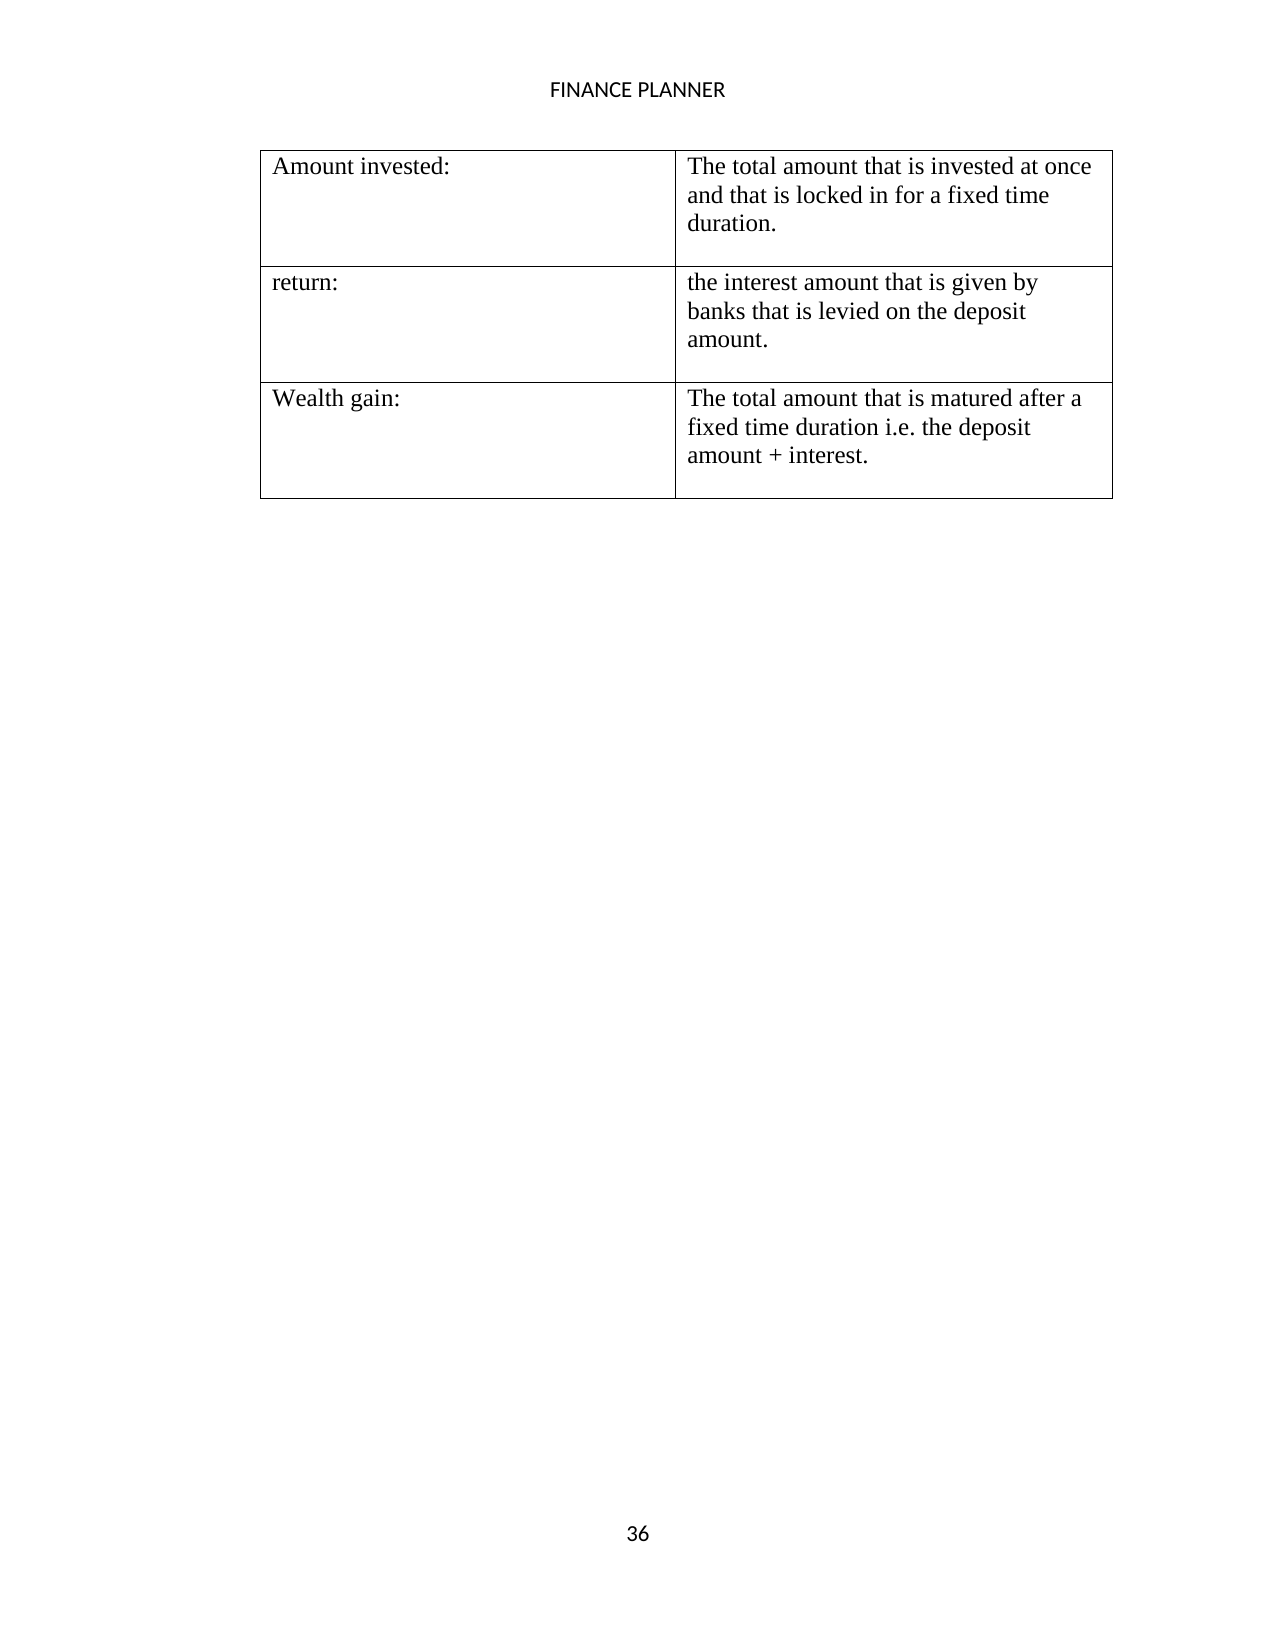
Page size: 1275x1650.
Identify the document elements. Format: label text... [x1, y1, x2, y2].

table_cell the interest amount that is given by banks that is levied on the deposit amount. [676, 267, 1112, 382]
table_cell The total amount that is invested at once and that is locked in for a fixed time duration. [676, 151, 1112, 266]
table_cell return: [261, 267, 675, 382]
table_cell Wealth gain: [261, 383, 675, 498]
table_cell Amount invested: [261, 151, 675, 266]
table_cell The total amount that is matured after a fixed time duration i.e. the deposit amount + interest. [676, 383, 1112, 498]
